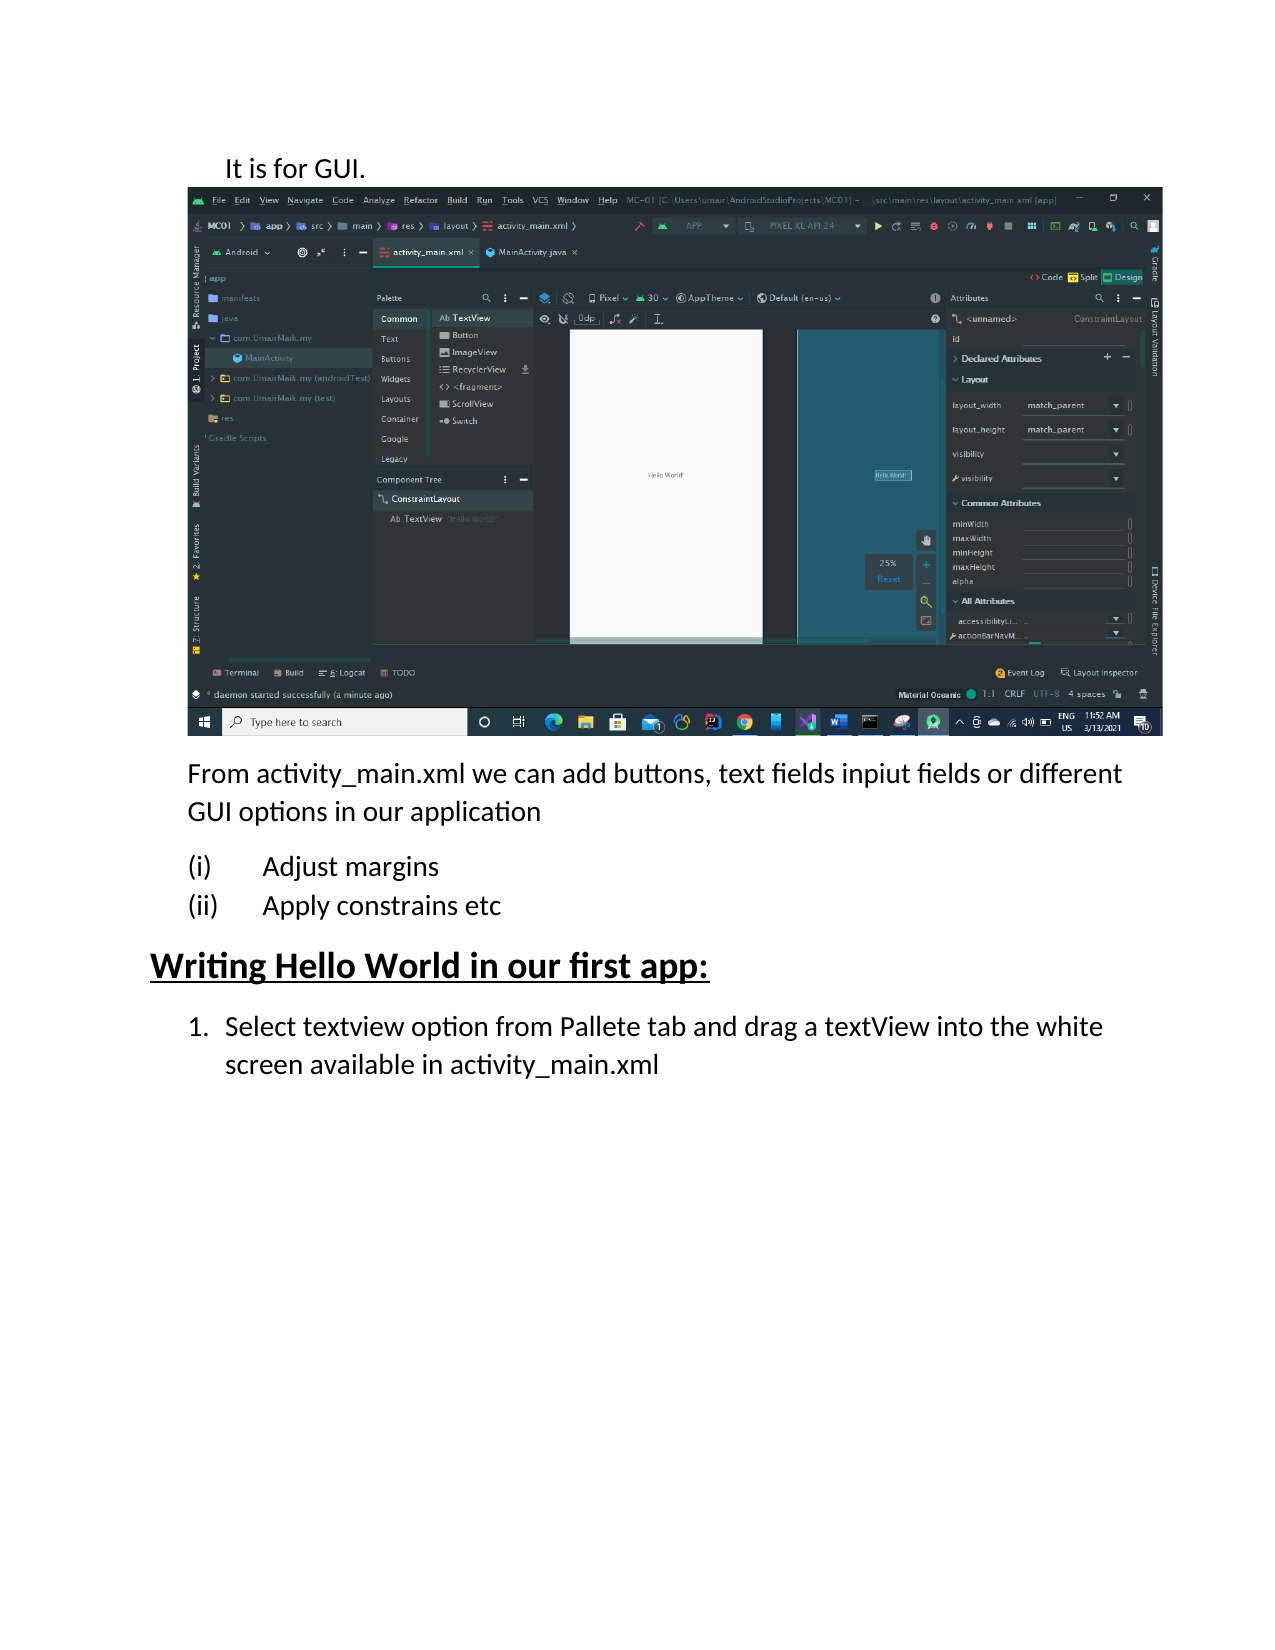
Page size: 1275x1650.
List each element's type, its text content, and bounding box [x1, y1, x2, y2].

text From activity_main.xml we can add buttons, text fields inpiut fields or different GUI options in our application [187, 755, 1125, 829]
list Select textview option from Pallete tab and drag a textView into the white screen available in activity_main.xml [187, 1008, 1125, 1082]
list Apply constrains etc [187, 887, 1125, 922]
picture [187, 187, 1163, 736]
text Writing Hello World in our first app: [150, 942, 1125, 988]
list Adjust margins [187, 848, 1125, 884]
text It is for GUI. [187, 150, 1125, 187]
